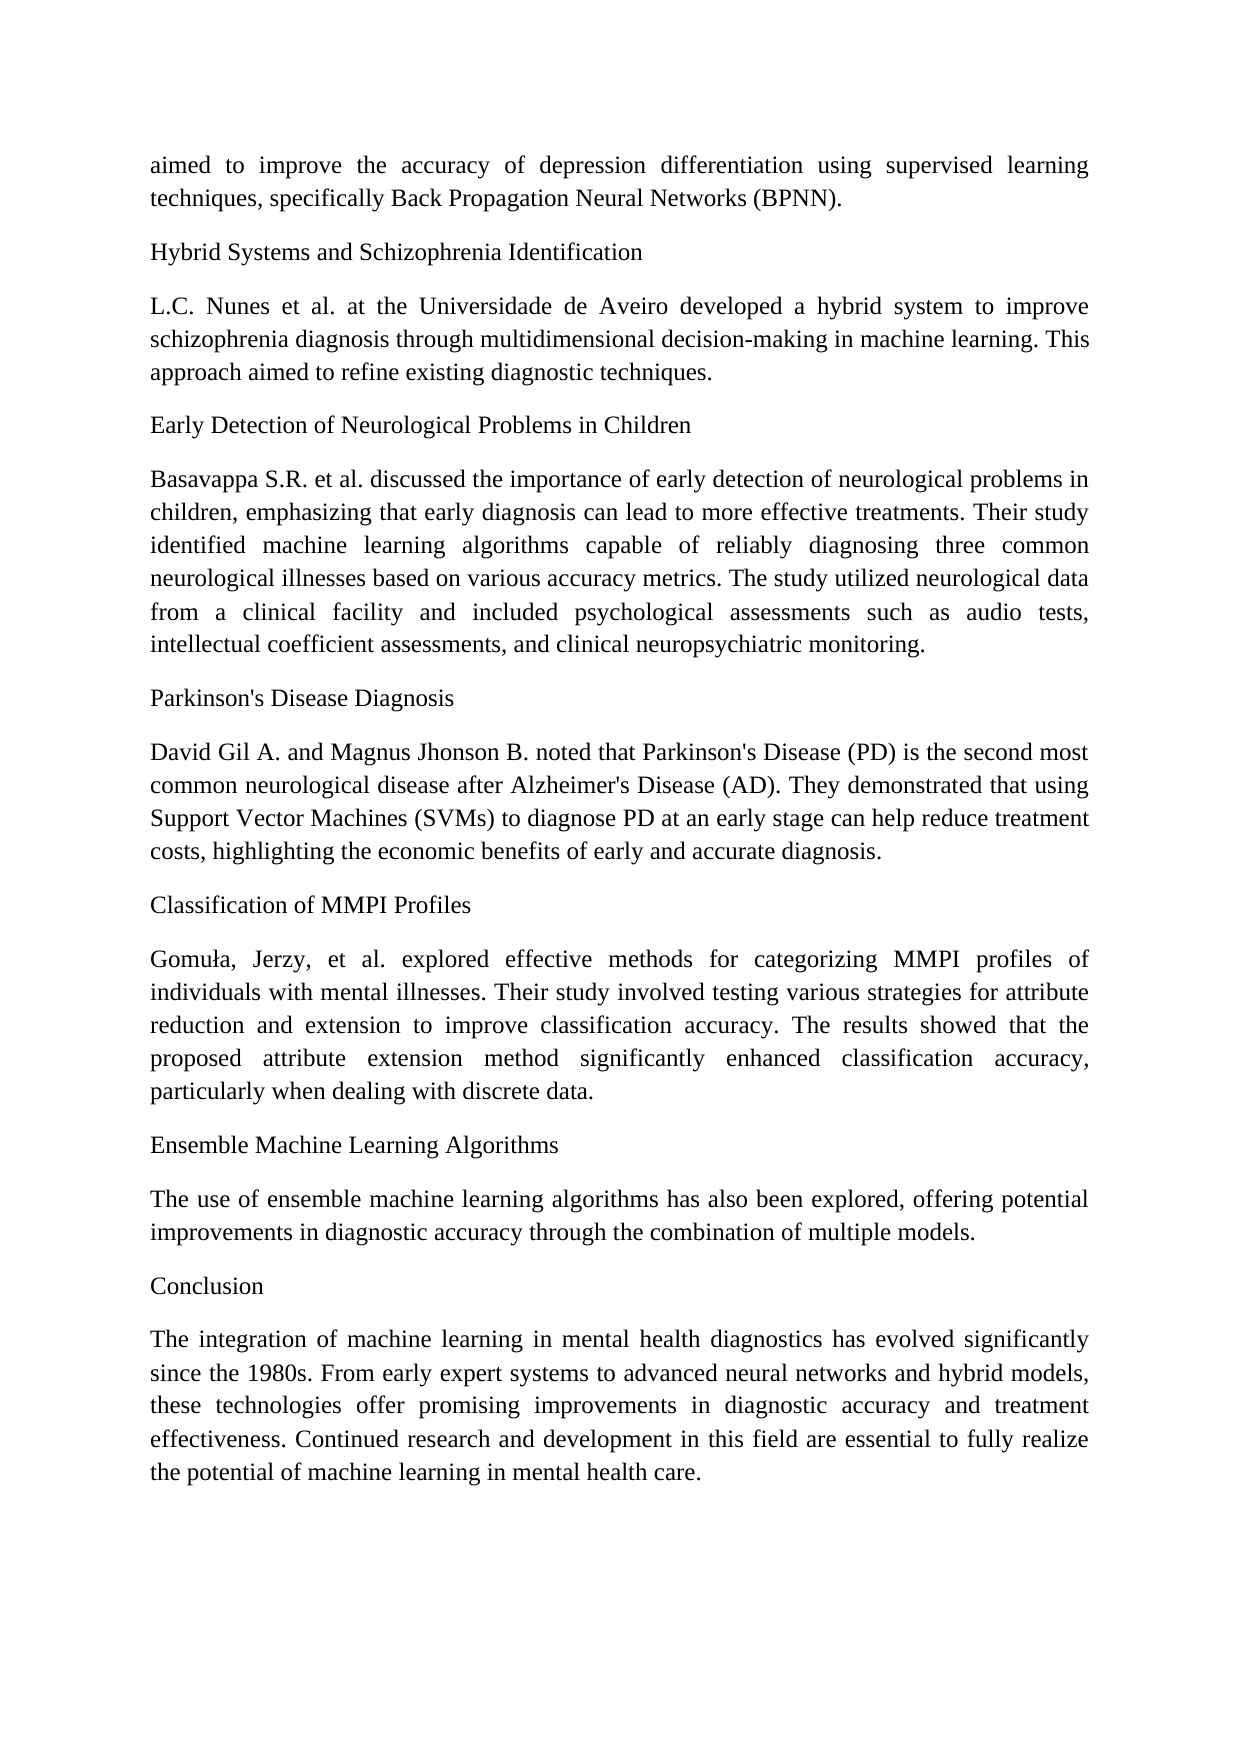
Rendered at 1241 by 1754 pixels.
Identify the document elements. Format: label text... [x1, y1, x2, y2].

text Basavappa S.R. et al. discussed the importance of early detection of neurological problems in children, emphasizing that early diagnosis can lead to more effective treatments. Their study identified machine learning algorithms capable of reliably diagnosing three common neurological illnesses based on various accuracy metrics. The study utilized neurological data from a clinical facility and included psychological assessments such as audio tests, intellectual coefficient assessments, and clinical neuropsychiatric monitoring. [150, 464, 1090, 658]
text Gomuła, Jerzy, et al. explored effective methods for categorizing MMPI profiles of individuals with mental illnesses. Their study involved testing various strategies for attribute reduction and extension to improve classification accuracy. The results showed that the proposed attribute extension method significantly enhanced classification accuracy, particularly when dealing with discrete data. [150, 944, 1090, 1105]
text David Gil A. and Magnus Jhonson B. noted that Parkinson's Disease (PD) is the second most common neurological disease after Alzheimer's Disease (AD). They demonstrated that using Support Vector Machines (SVMs) to diagnose PD at an early stage can help reduce treatment costs, highlighting the economic benefits of early and accurate diagnosis. [150, 737, 1090, 865]
text L.C. Nunes et al. at the Universidade de Aveiro developed a hybrid system to improve schizophrenia diagnosis through multidimensional decision-making in machine learning. This approach aimed to refine existing diagnostic techniques. [150, 291, 1090, 386]
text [150, 150, 1090, 212]
text The integration of machine learning in mental health diagnostics has evolved significantly since the 1980s. From early expert systems to advanced neural networks and hybrid models, these technologies offer promising improvements in diagnostic accuracy and treatment effectiveness. Continued research and development in this field are essential to fully realize the potential of machine learning in mental health care. [150, 1324, 1090, 1485]
text Parkinson's Disease Diagnosis [150, 683, 1090, 712]
text The use of ensemble machine learning algorithms has also been explored, offering potential improvements in diagnostic accuracy through the combination of multiple models. [150, 1184, 1090, 1246]
text Early Detection of Neurological Problems in Children [150, 411, 1090, 439]
text Ensemble Machine Learning Algorithms [150, 1130, 1090, 1159]
text Classification of MMPI Profiles [150, 890, 1090, 919]
text Conclusion [150, 1271, 1090, 1299]
text Hybrid Systems and Schizophrenia Identification [150, 237, 1090, 266]
